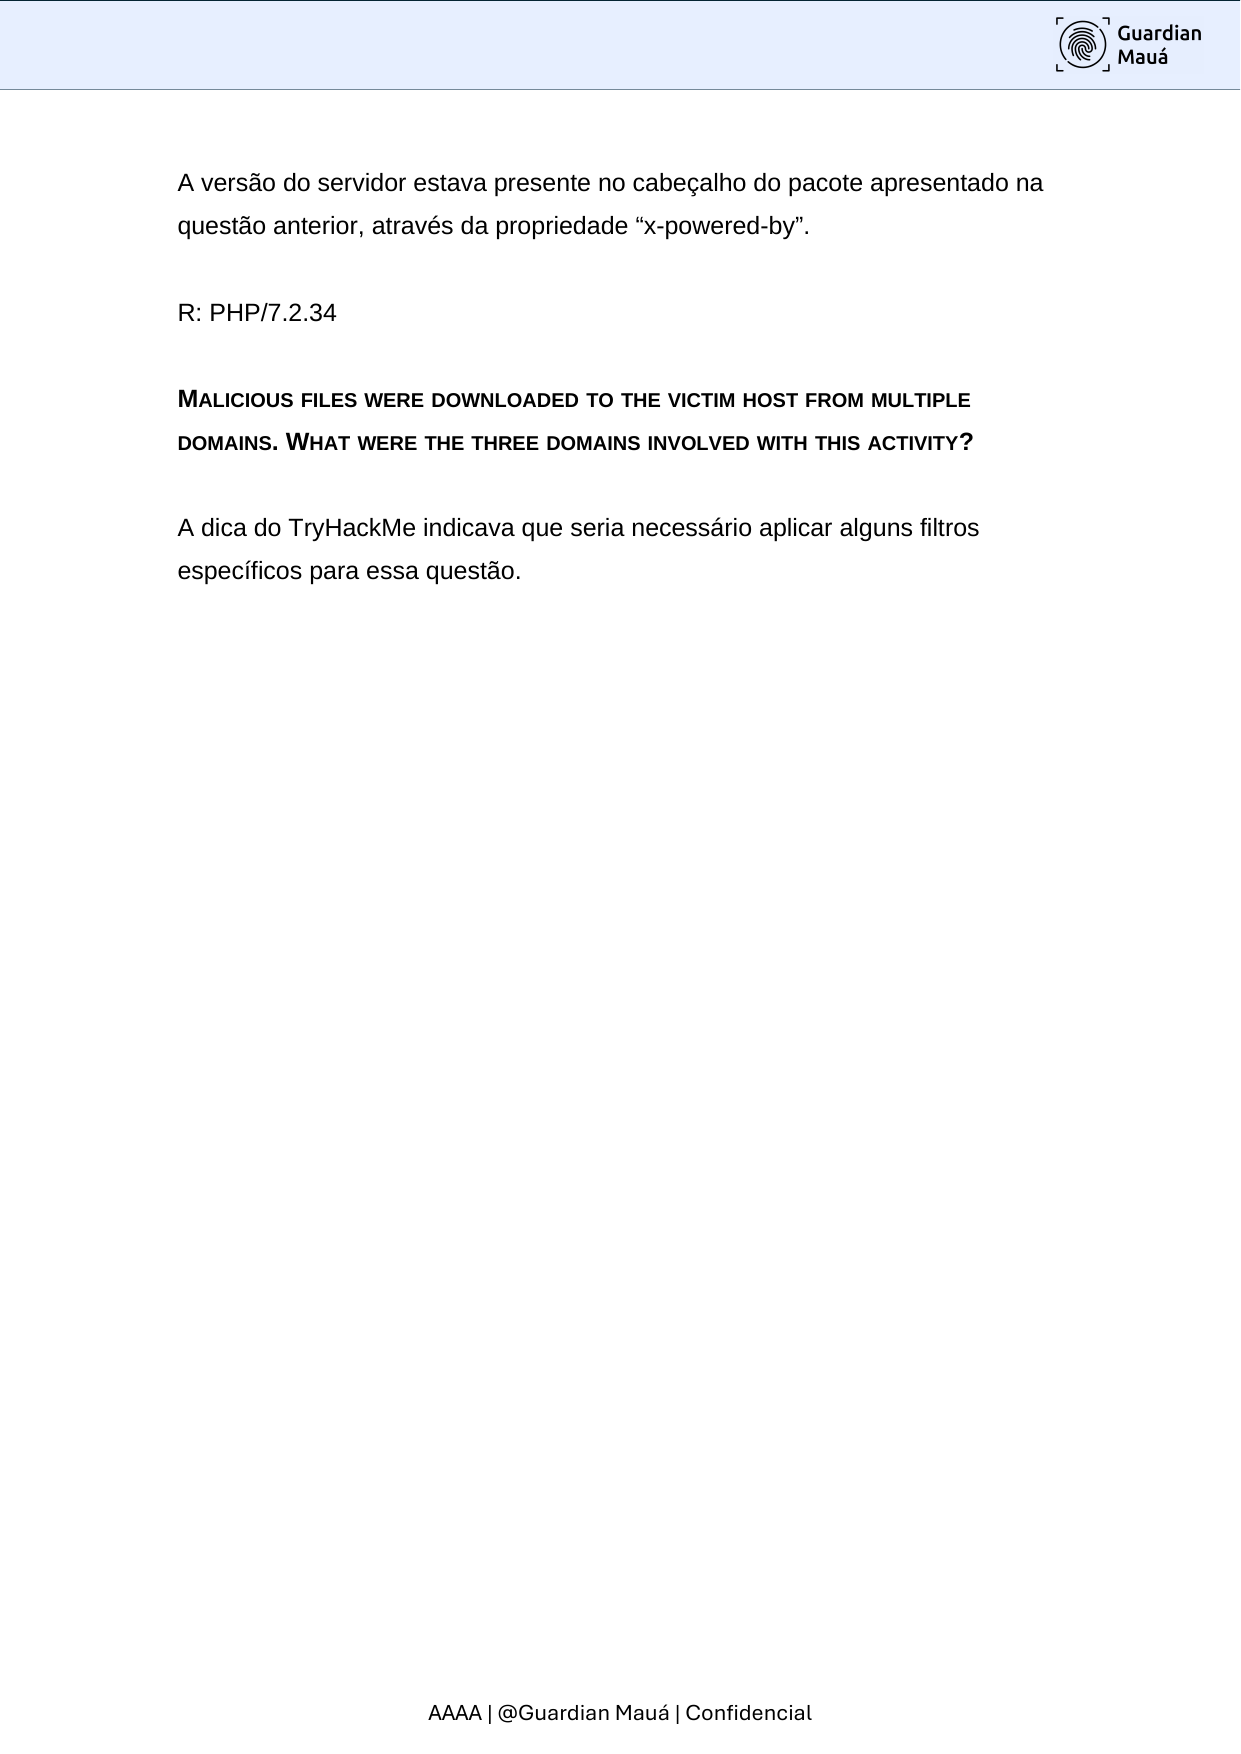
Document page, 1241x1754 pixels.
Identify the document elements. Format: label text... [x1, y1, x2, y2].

picture [0, 2, 1241, 90]
text R: PHP/7.2.34 [177, 298, 1063, 326]
text A dica do TryHackMe indicava que seria necessário aplicar alguns filtros específicos para essa questão. [177, 513, 1063, 585]
text A versão do servidor estava presente no cabeçalho do pacote apresentado na questão anterior, através da propriedade “x-powered-by”. [177, 168, 1063, 240]
text Malicious files were downloaded to the victim host from multiple domains. What were the three domains involved with this activity? [177, 384, 1063, 456]
